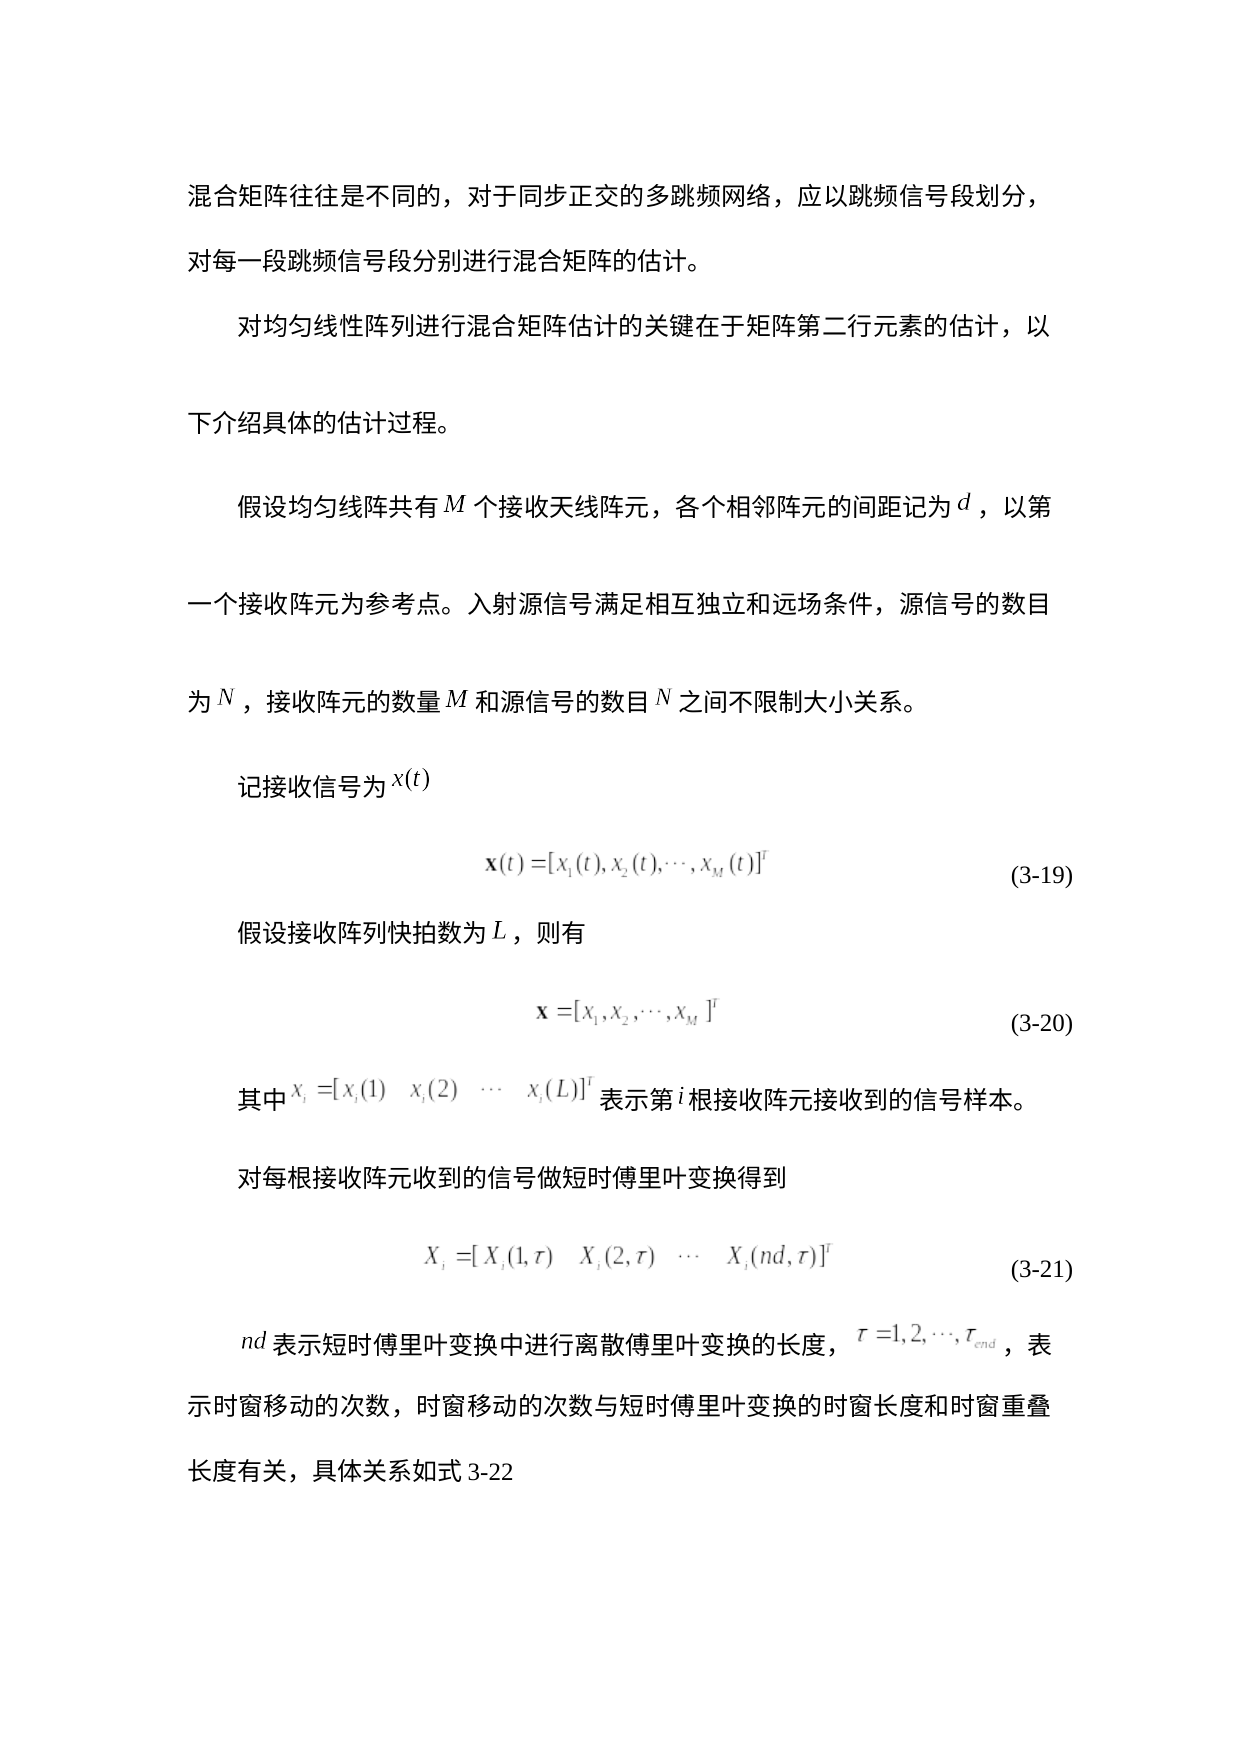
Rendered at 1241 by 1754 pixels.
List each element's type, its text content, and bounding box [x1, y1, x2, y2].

text 假设接收阵列快拍数为，则有 [187, 899, 1053, 964]
text 对每根接收阵元收到的信号做短时傅里叶变换得到 [187, 1144, 1053, 1209]
text (3-19) [187, 834, 1053, 899]
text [187, 162, 1053, 292]
text (3-21) [187, 1228, 1053, 1293]
text (3-20) [187, 982, 1053, 1047]
text 其中表示第根接收阵元接收到的信号样本。 [187, 1061, 1053, 1126]
text 假设均匀线阵共有个接收天线阵元，各个相邻阵元的间距记为，以第一个接收阵元为参考点。入射源信号满足相互独立和远场条件，源信号的数目为，接收阵元的数量和源信号的数目之间不限制大小关系。 [187, 473, 1053, 733]
text 记接收信号为 [187, 751, 1053, 816]
text 对均匀线性阵列进行混合矩阵估计的关键在于矩阵第二行元素的估计，以下介绍具体的估计过程。 [187, 292, 1053, 454]
text 表示短时傅里叶变换中进行离散傅里叶变换的长度，，表示时窗移动的次数，时窗移动的次数与短时傅里叶变换的时窗长度和时窗重叠长度有关，具体关系如式3-22 [187, 1307, 1053, 1502]
